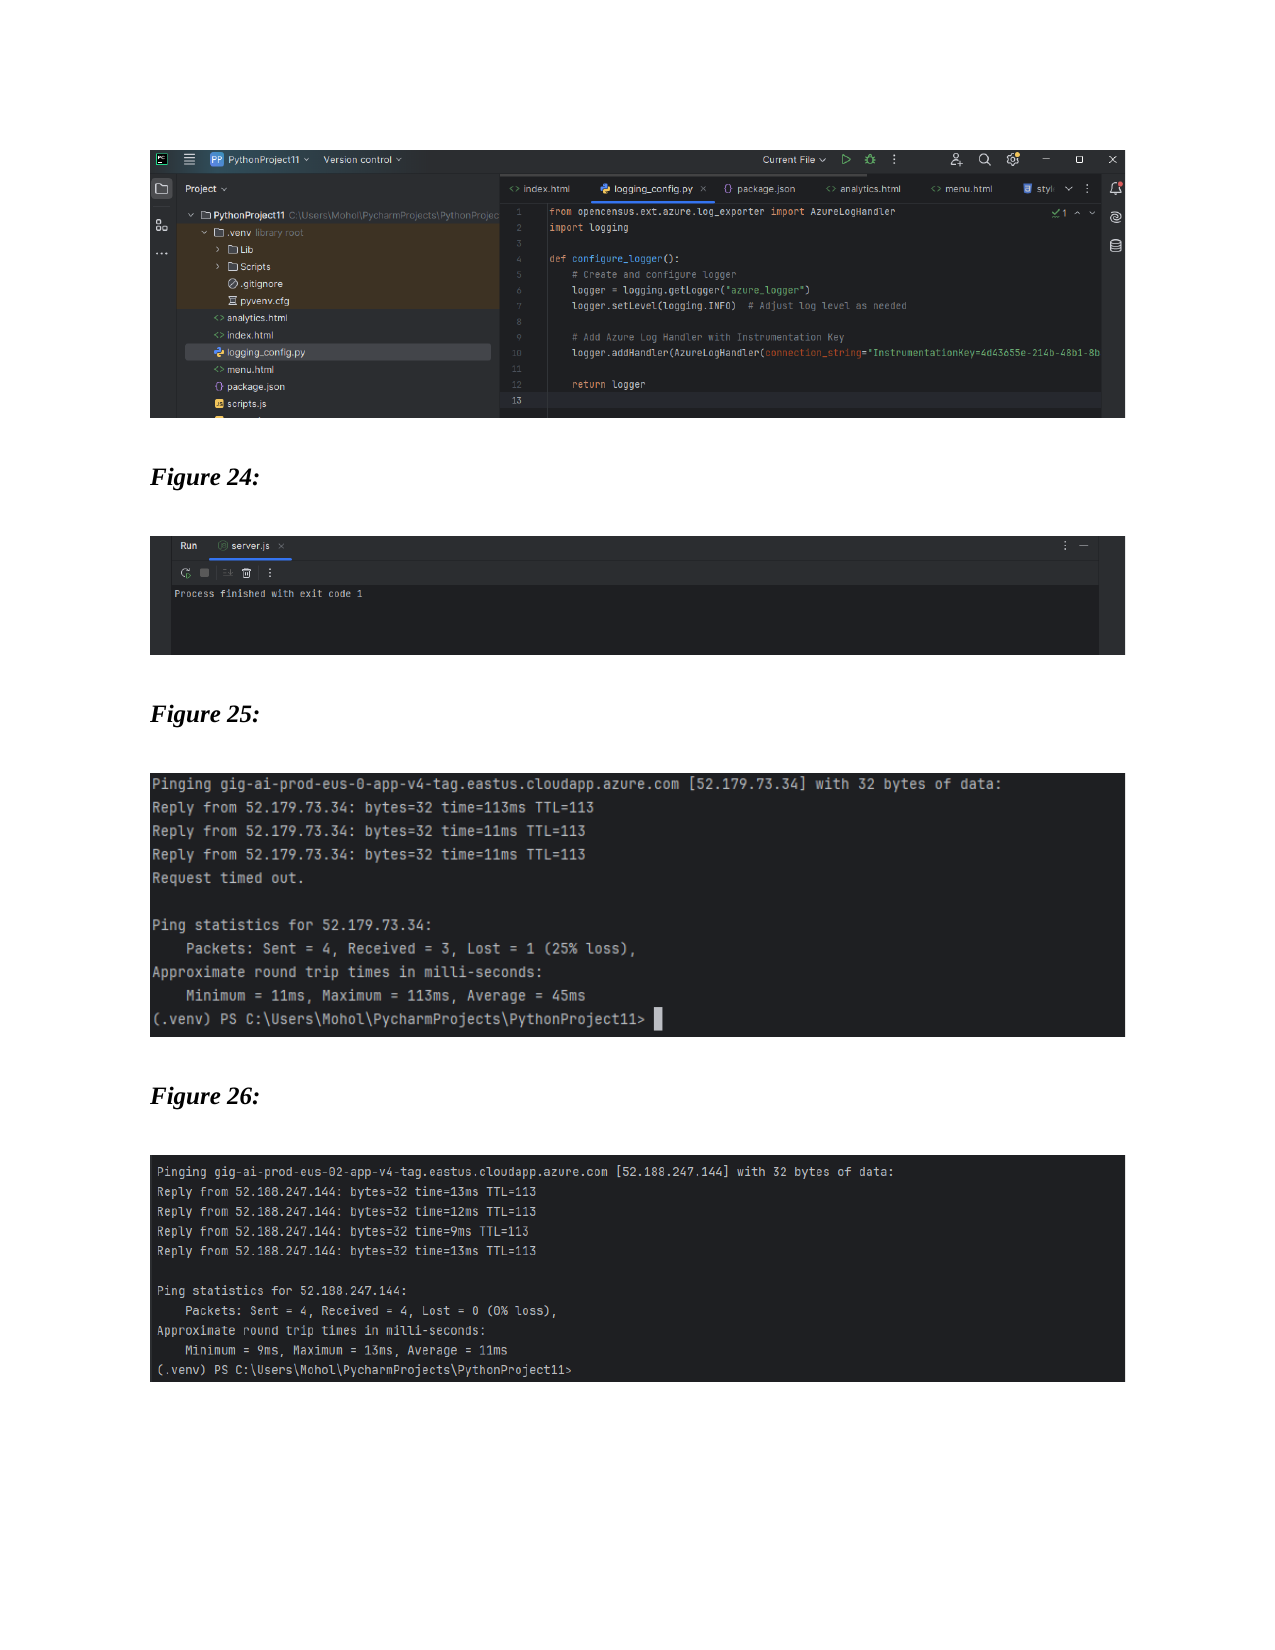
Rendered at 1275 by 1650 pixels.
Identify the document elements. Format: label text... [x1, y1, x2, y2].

text Figure 25: [150, 699, 1125, 728]
text Figure 26: [150, 1081, 1125, 1109]
picture [150, 150, 1125, 418]
picture [150, 773, 1125, 1037]
picture [150, 536, 1125, 655]
picture [150, 1155, 1125, 1382]
text Figure 24: [150, 462, 1125, 491]
